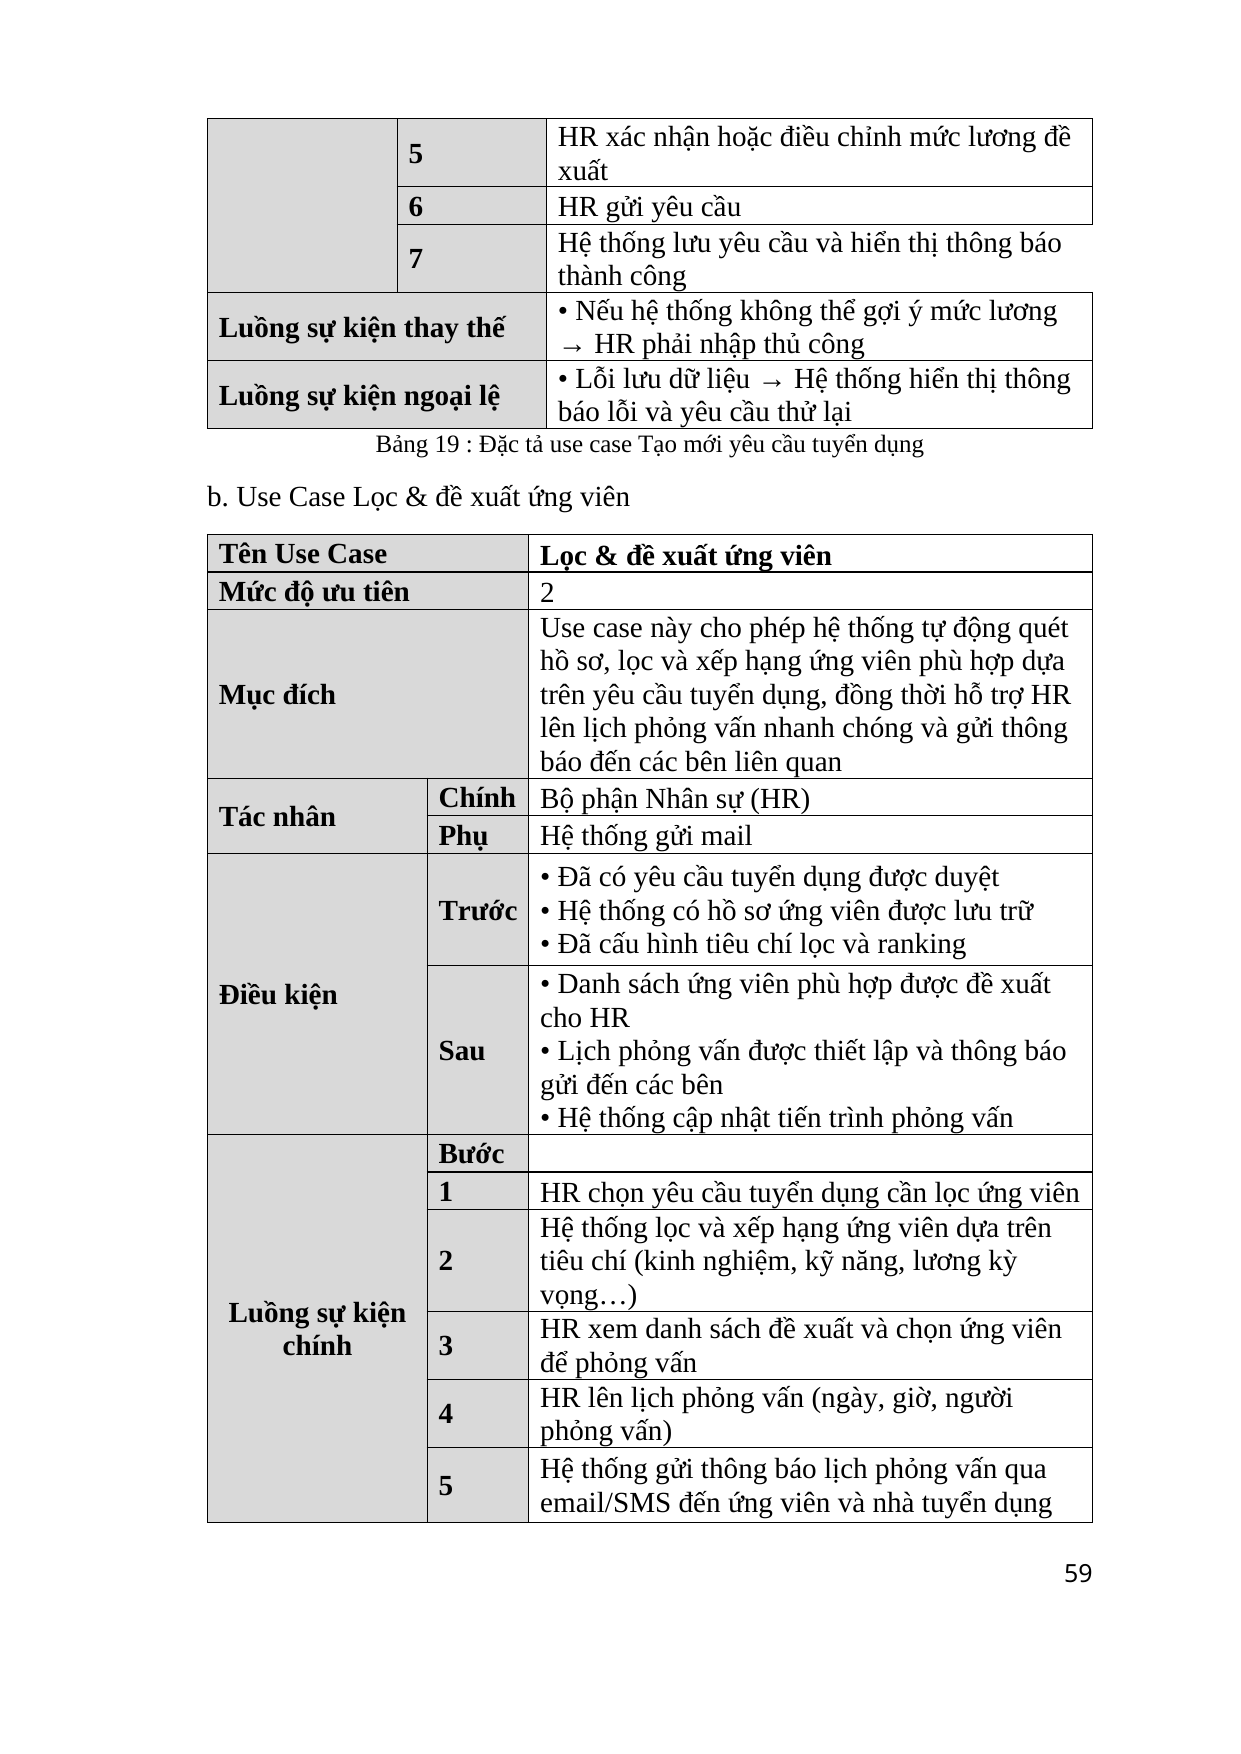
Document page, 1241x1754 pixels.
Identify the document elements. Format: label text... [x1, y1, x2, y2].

table_cell HR lên lịch phỏng vấn (ngày, giờ, người phỏng vấn) [529, 1380, 1092, 1447]
table_header Tên Use Case [208, 535, 528, 571]
table_cell Mục đích [208, 610, 528, 778]
table_cell Chính [428, 779, 528, 815]
table_cell Sau [428, 966, 528, 1134]
table_cell 3 [428, 1312, 528, 1379]
table_cell 4 [428, 1380, 528, 1447]
table_cell 2 [428, 1210, 528, 1311]
table_cell • Đã có yêu cầu tuyển dụng được duyệt • Hệ thống có hồ sơ ứng viên được lưu trữ • Đã cấu hình tiêu chí lọc và ranking [529, 854, 1092, 965]
table_cell Phụ [428, 816, 528, 853]
text Bảng 19 : Đặc tả use case Tạo mới yêu cầu tuyển dụng [207, 429, 1092, 458]
table_cell Luồng sự kiện ngoại lệ [208, 361, 546, 428]
table_cell 2 [529, 573, 1092, 609]
table_cell 1 [428, 1173, 528, 1209]
table_cell Luồng sự kiện chính [208, 1135, 427, 1522]
table_cell 6 [398, 187, 546, 224]
table_cell [529, 1135, 1092, 1171]
table_cell 7 [398, 225, 546, 292]
table_cell Mức độ ưu tiên [208, 573, 528, 609]
text b. Use Case Lọc & đề xuất ứng viên [207, 479, 1092, 512]
table_cell HR xem danh sách đề xuất và chọn ứng viên để phỏng vấn [529, 1312, 1092, 1379]
table_cell 5 [428, 1448, 528, 1522]
table_cell Use case này cho phép hệ thống tự động quét hồ sơ, lọc và xếp hạng ứng viên phù hợp dựa trên yêu cầu tuyển dụng, đồng thời hỗ trợ HR lên lịch phỏng vấn nhanh chóng và gửi thông báo đến các bên liên quan [529, 610, 1092, 778]
table_cell HR gửi yêu cầu [547, 187, 1092, 224]
table_cell Tác nhân [208, 779, 427, 853]
table_cell • Nếu hệ thống không thể gợi ý mức lương → HR phải nhập thủ công [547, 293, 1092, 360]
table_cell Bước [428, 1135, 528, 1171]
table_cell HR xác nhận hoặc điều chỉnh mức lương đề xuất [547, 119, 1092, 186]
table_cell Trước [428, 854, 528, 965]
table_cell Luồng sự kiện thay thế [208, 293, 546, 360]
table_cell Hệ thống lưu yêu cầu và hiển thị thông báo thành công [547, 225, 1092, 292]
table_cell Điều kiện [208, 854, 427, 1134]
table_cell • Danh sách ứng viên phù hợp được đề xuất cho HR • Lịch phỏng vấn được thiết lập và thông báo gửi đến các bên • Hệ thống cập nhật tiến trình phỏng vấn [529, 966, 1092, 1134]
table_cell Hệ thống gửi thông báo lịch phỏng vấn qua email/SMS đến ứng viên và nhà tuyển dụng [529, 1448, 1092, 1522]
table_cell Bộ phận Nhân sự (HR) [529, 779, 1092, 815]
table_cell HR chọn yêu cầu tuyển dụng cần lọc ứng viên [529, 1173, 1092, 1209]
table_cell • Lỗi lưu dữ liệu → Hệ thống hiển thị thông báo lỗi và yêu cầu thử lại [547, 361, 1092, 428]
table_header Lọc & đề xuất ứng viên [529, 535, 1092, 571]
table_cell Hệ thống lọc và xếp hạng ứng viên dựa trên tiêu chí (kinh nghiệm, kỹ năng, lương kỳ vọng…) [529, 1210, 1092, 1311]
table_cell 5 [398, 119, 546, 186]
table_cell Hệ thống gửi mail [529, 816, 1092, 853]
